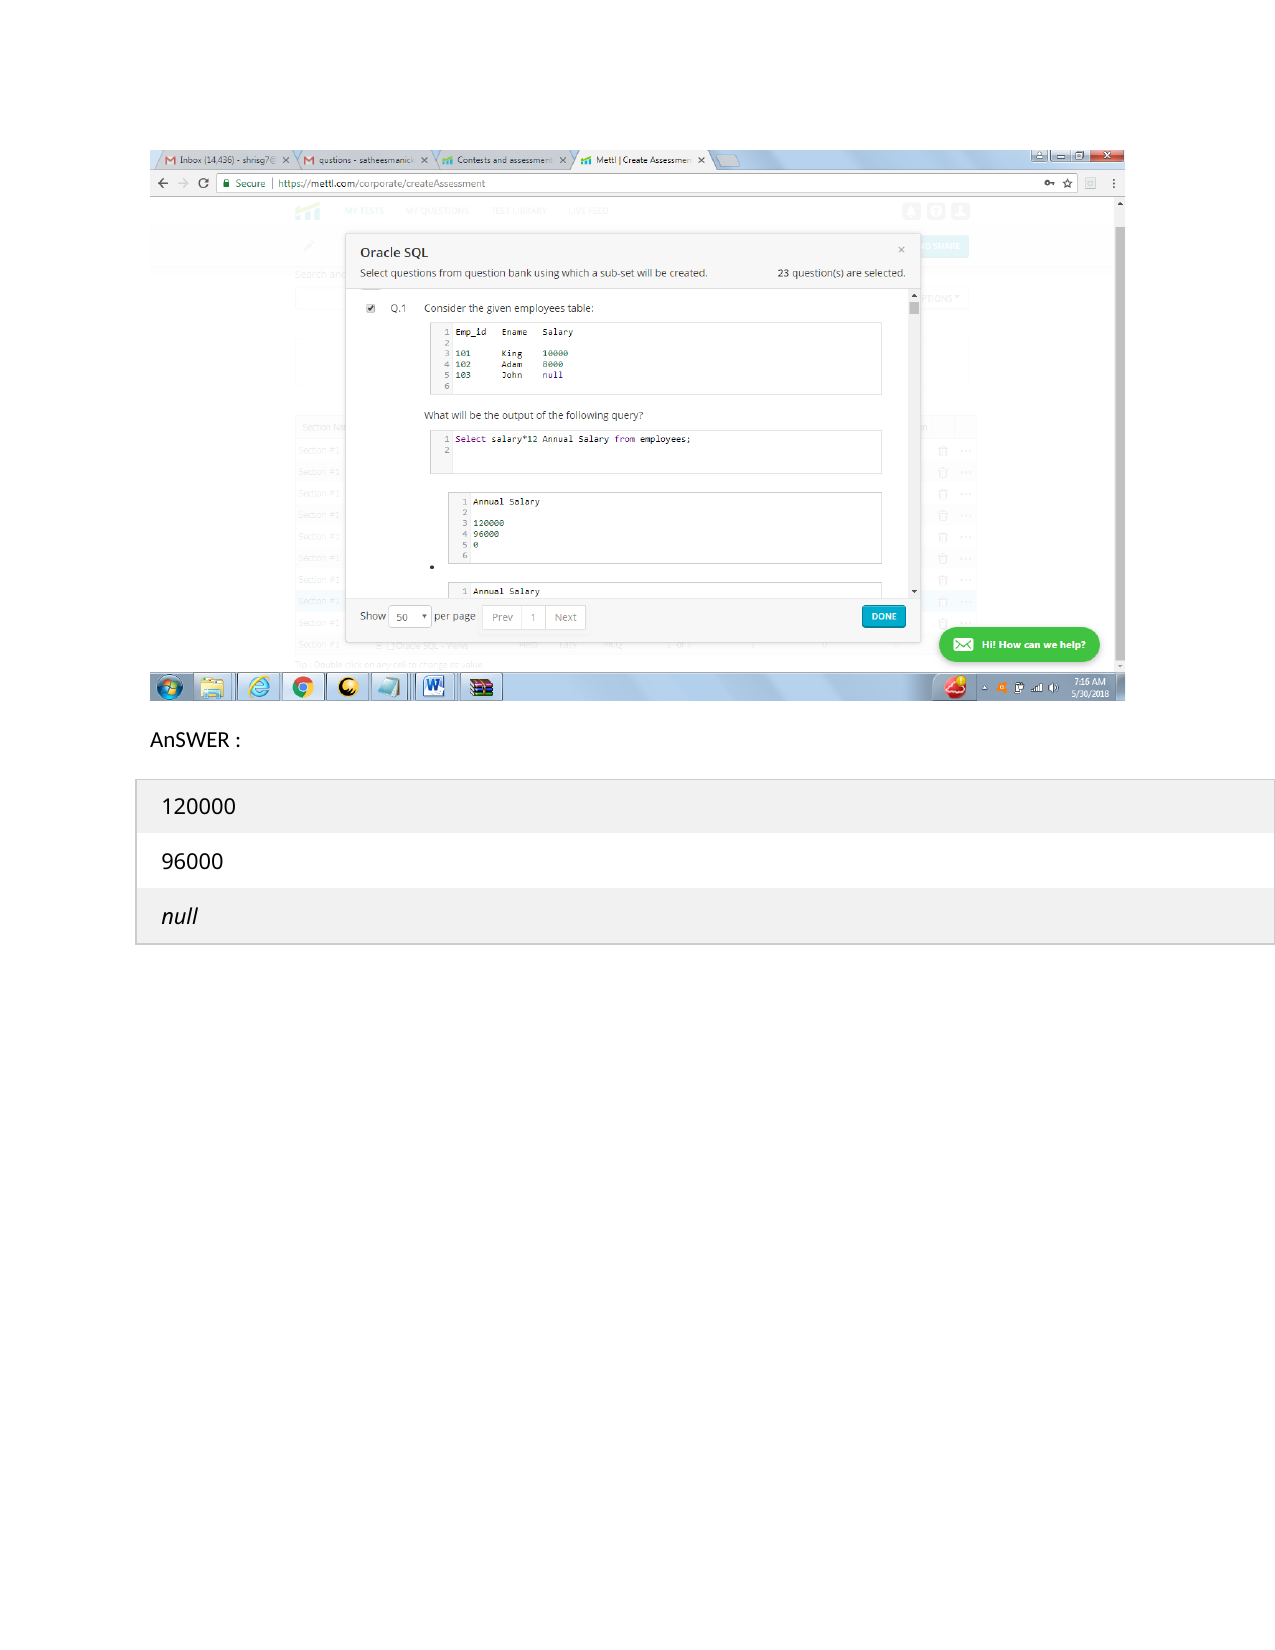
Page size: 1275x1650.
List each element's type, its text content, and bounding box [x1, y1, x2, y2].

table_cell 96000 [137, 834, 1274, 888]
picture [150, 150, 1125, 701]
text AnSWER : [150, 726, 1125, 754]
table_cell null [137, 888, 1274, 943]
table_cell 120000 [137, 780, 1274, 833]
